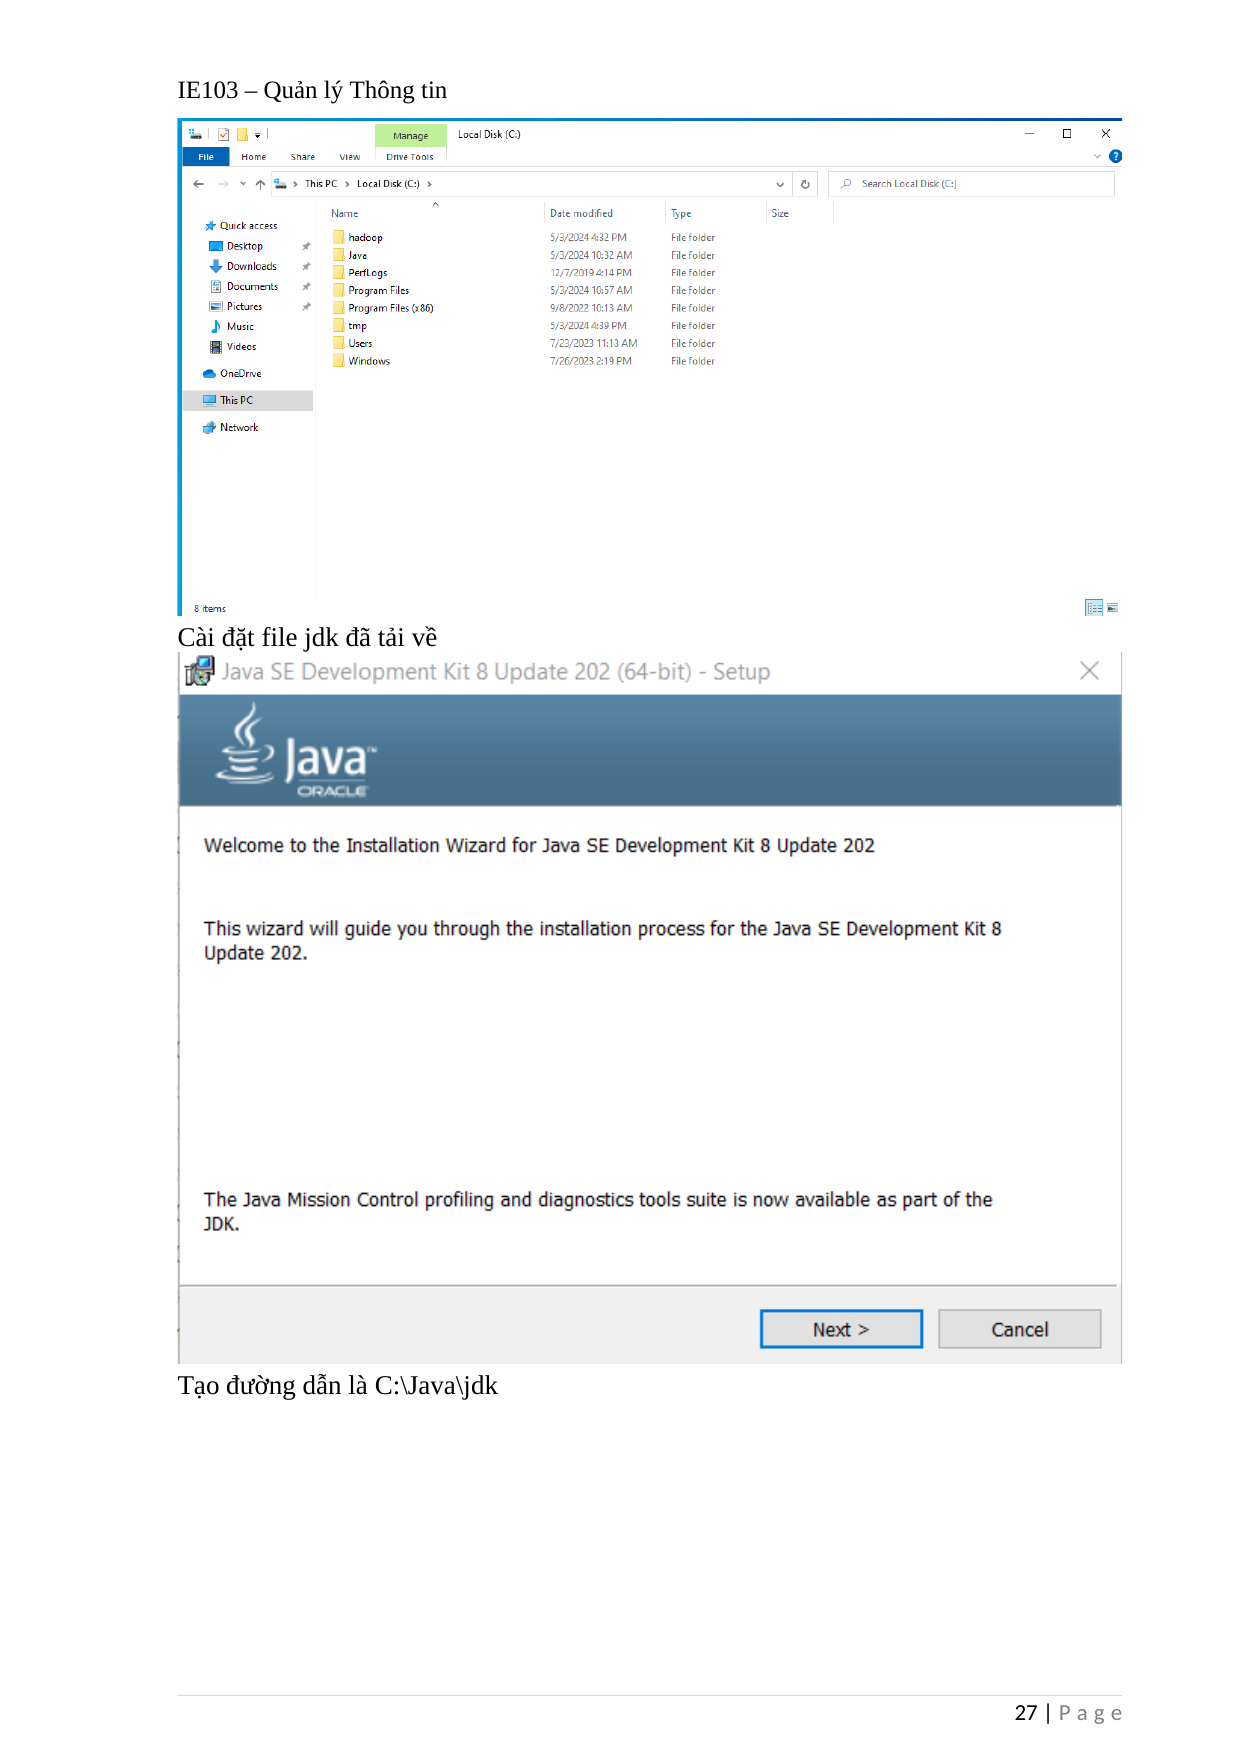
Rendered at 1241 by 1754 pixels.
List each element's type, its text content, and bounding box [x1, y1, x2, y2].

text Tạo đường dẫn là C:\Java\jdk [177, 1369, 1122, 1400]
text Cài đặt file jdk đã tải về [177, 621, 1122, 652]
picture [177, 652, 1123, 1364]
picture [183, 118, 1123, 616]
